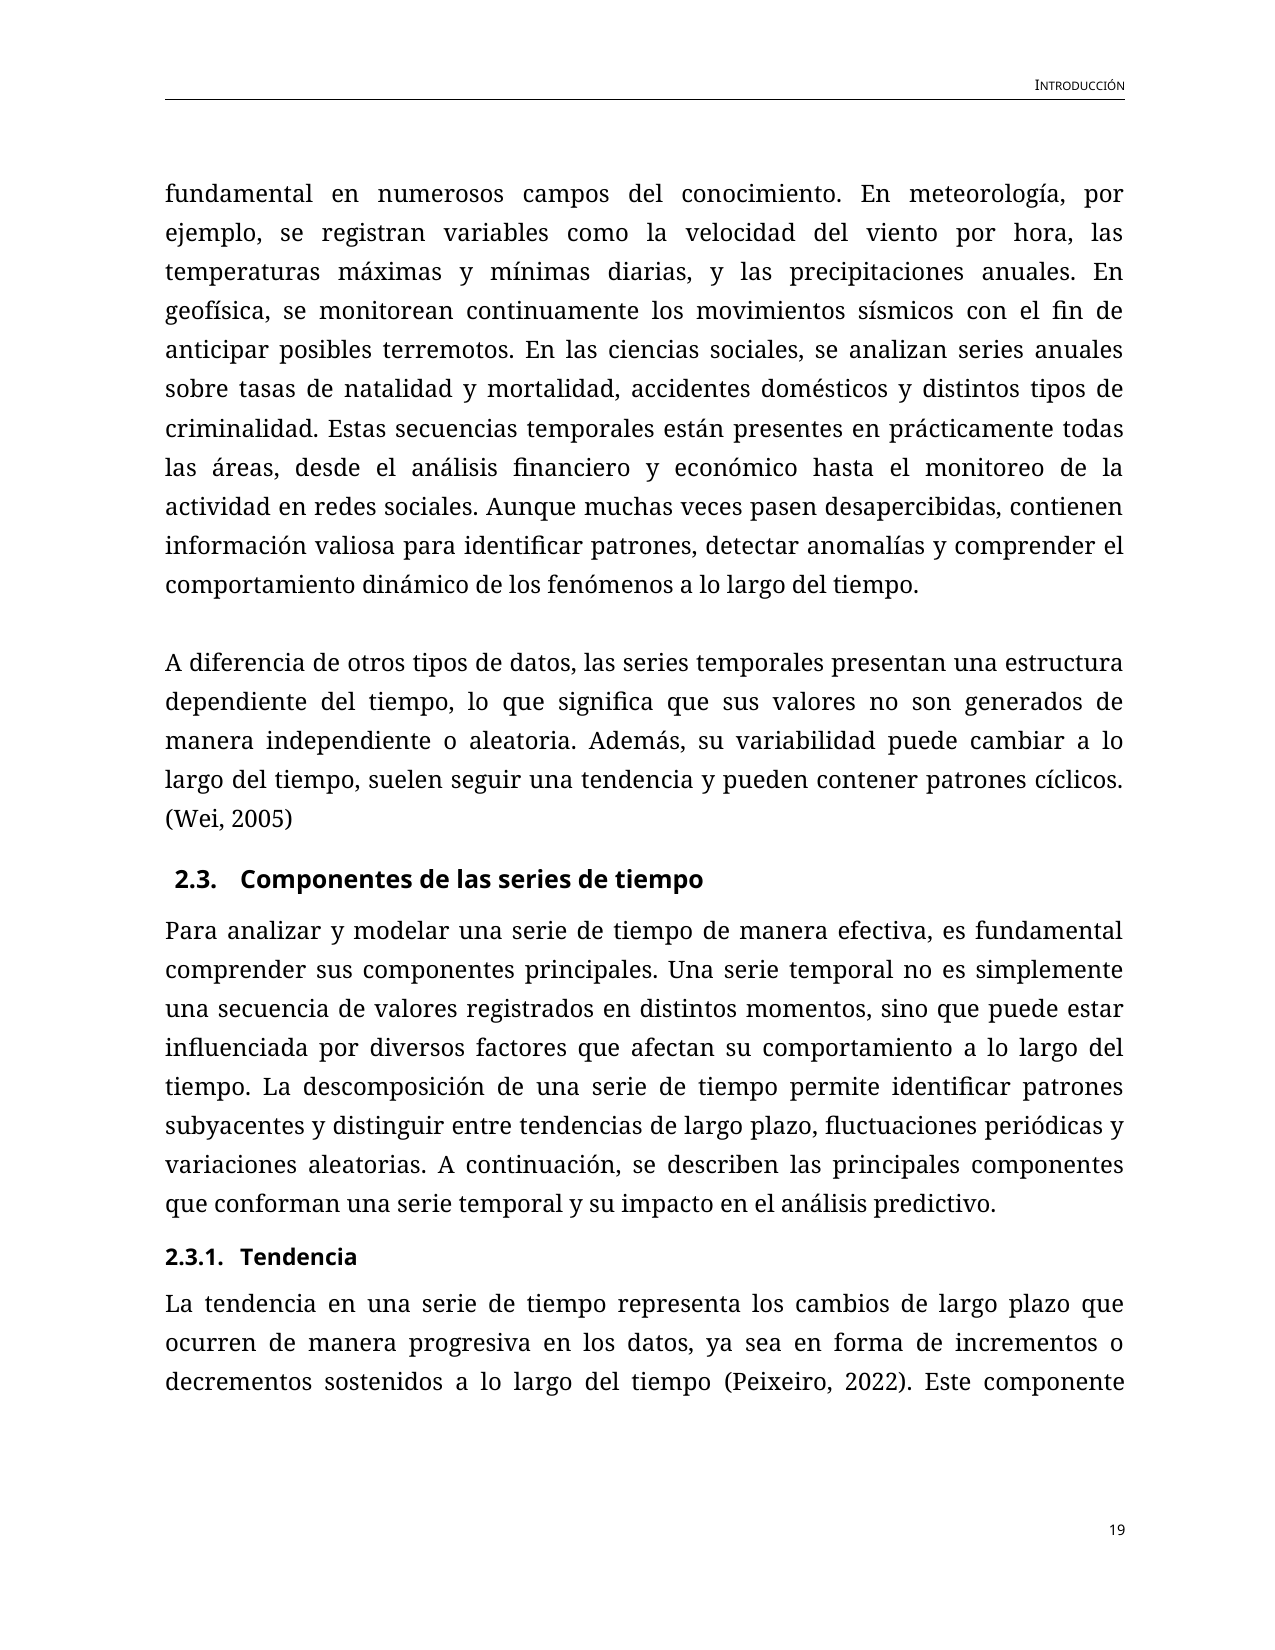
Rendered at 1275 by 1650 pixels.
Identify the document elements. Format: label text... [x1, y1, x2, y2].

text Para analizar y modelar una serie de tiempo de manera efectiva, es fundamental comprender sus componentes principales. Una serie temporal no es simplemente una secuencia de valores registrados en distintos momentos, sino que puede estar influenciada por diversos factores que afectan su comportamiento a lo largo del tiempo. La descomposición de una serie de tiempo permite identificar patrones subyacentes y distinguir entre tendencias de largo plazo, fluctuaciones periódicas y variaciones aleatorias. A continuación, se describen las principales componentes que conforman una serie temporal y su impacto en el análisis predictivo. [165, 914, 1125, 1220]
subtitle Tendencia [165, 1241, 1125, 1272]
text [165, 177, 1125, 600]
subtitle Componentes de las series de tiempo [174, 862, 1125, 896]
text A diferencia de otros tipos de datos, las series temporales presentan una estructura dependiente del tiempo, lo que significa que sus valores no son generados de manera independiente o aleatoria. Además, su variabilidad puede cambiar a lo largo del tiempo, suelen seguir una tendencia y pueden contener patrones cíclicos. [165, 646, 1125, 834]
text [165, 1287, 1125, 1397]
